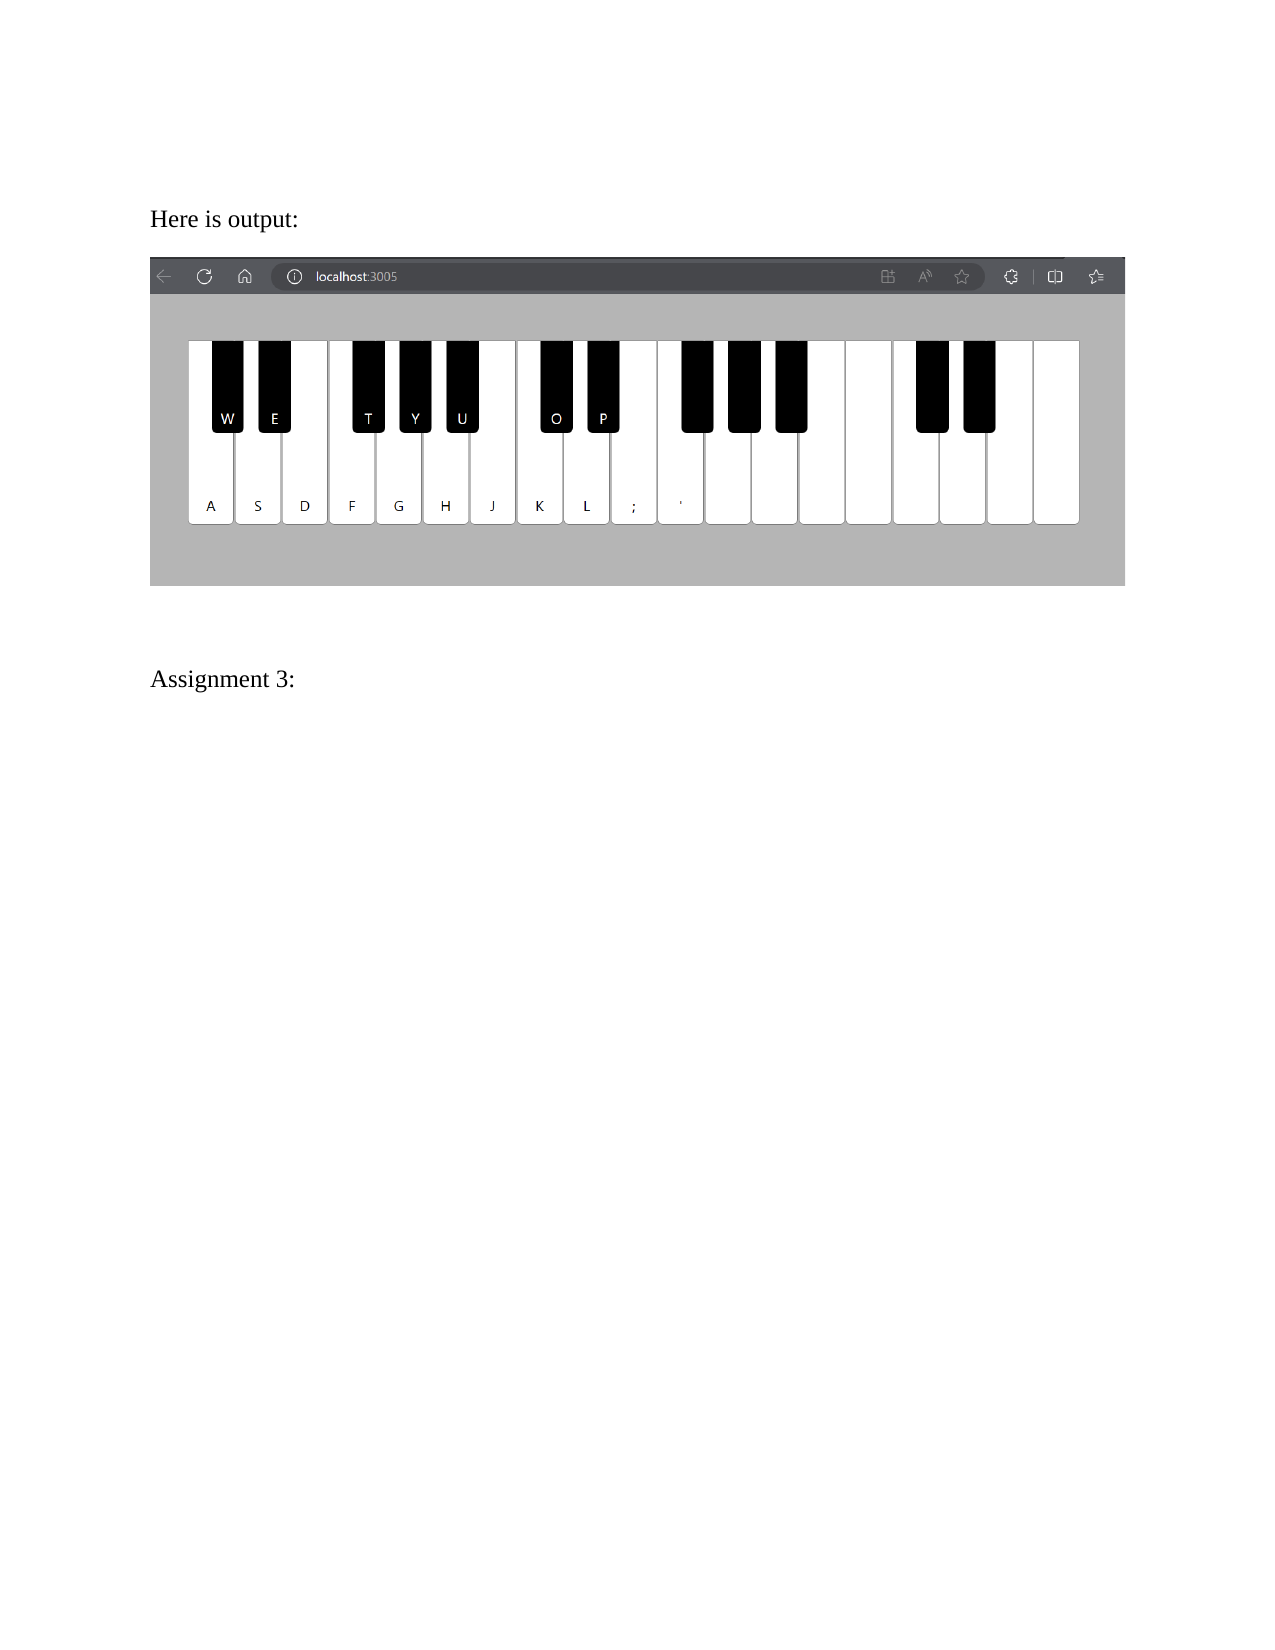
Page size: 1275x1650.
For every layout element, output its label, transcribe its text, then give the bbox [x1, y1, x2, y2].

text Here is output: [150, 204, 1125, 232]
picture [150, 257, 1125, 586]
text Assignment 3: [150, 664, 1125, 693]
